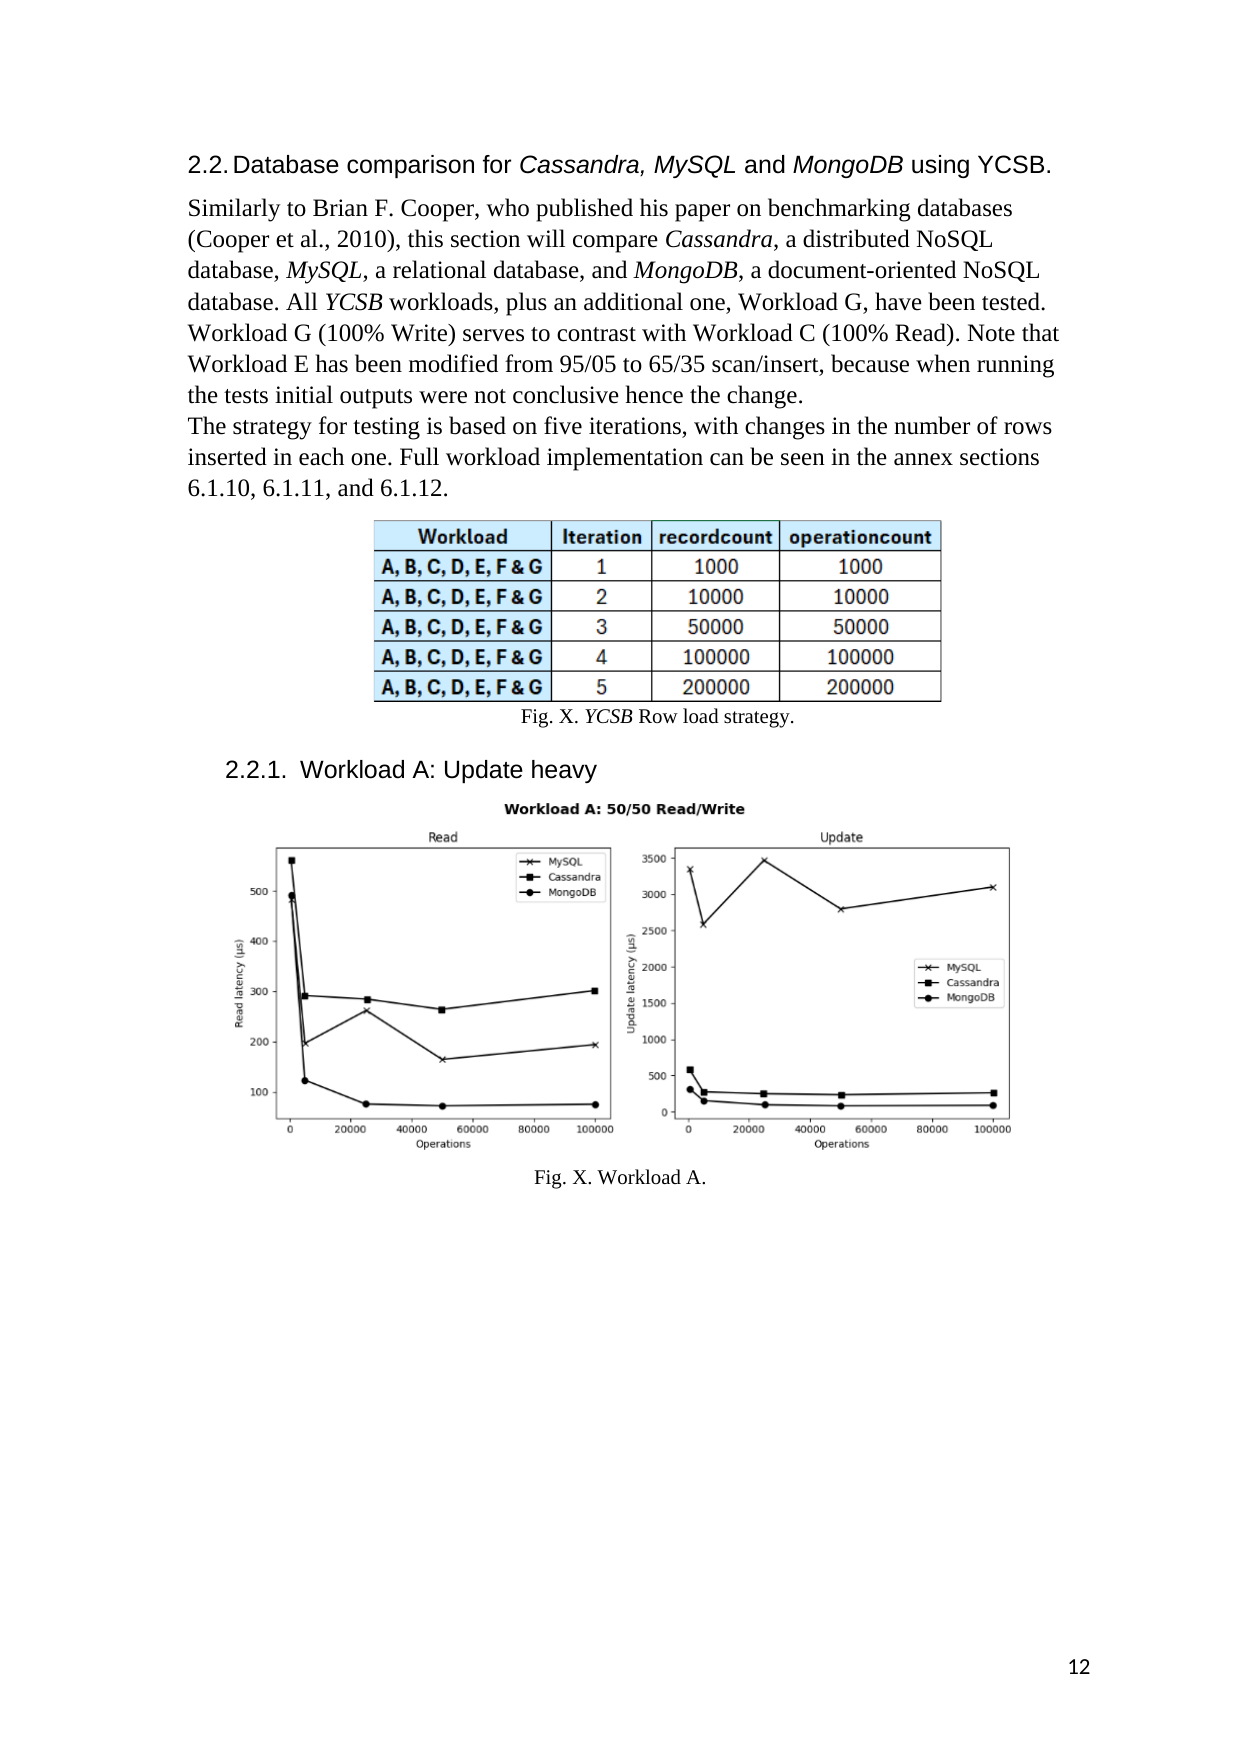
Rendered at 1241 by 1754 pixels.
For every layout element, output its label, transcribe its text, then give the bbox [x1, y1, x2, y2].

picture [373, 520, 942, 702]
text Similarly to Brian F. Cooper, who published his paper on benchmarking databases (Cooper et al., 2010), this section will compare Cassandra, a distributed NoSQL database, MySQL, a relational database, and MongoDB, a document-oriented NoSQL database. All YCSB workloads, plus an additional one, Workload G, have been tested. Workload G (100% Write) serves to contrast with Workload C (100% Read). Note that Workload E has been modified from 95/05 to 65/35 scan/insert, because when running the tests initial outputs were not conclusive hence the change. The strategy for testing is based on five iterations, with changes in the number of rows inserted in each one. Full workload implementation can be seen in the annex sections 6.1.10, 6.1.11, and 6.1.12. [187, 193, 1090, 502]
subtitle Database comparison for Cassandra, MySQL and MongoDB using YCSB. [187, 150, 1090, 179]
picture [224, 798, 1017, 1164]
subtitle Workload A: Update heavy [225, 755, 1090, 783]
